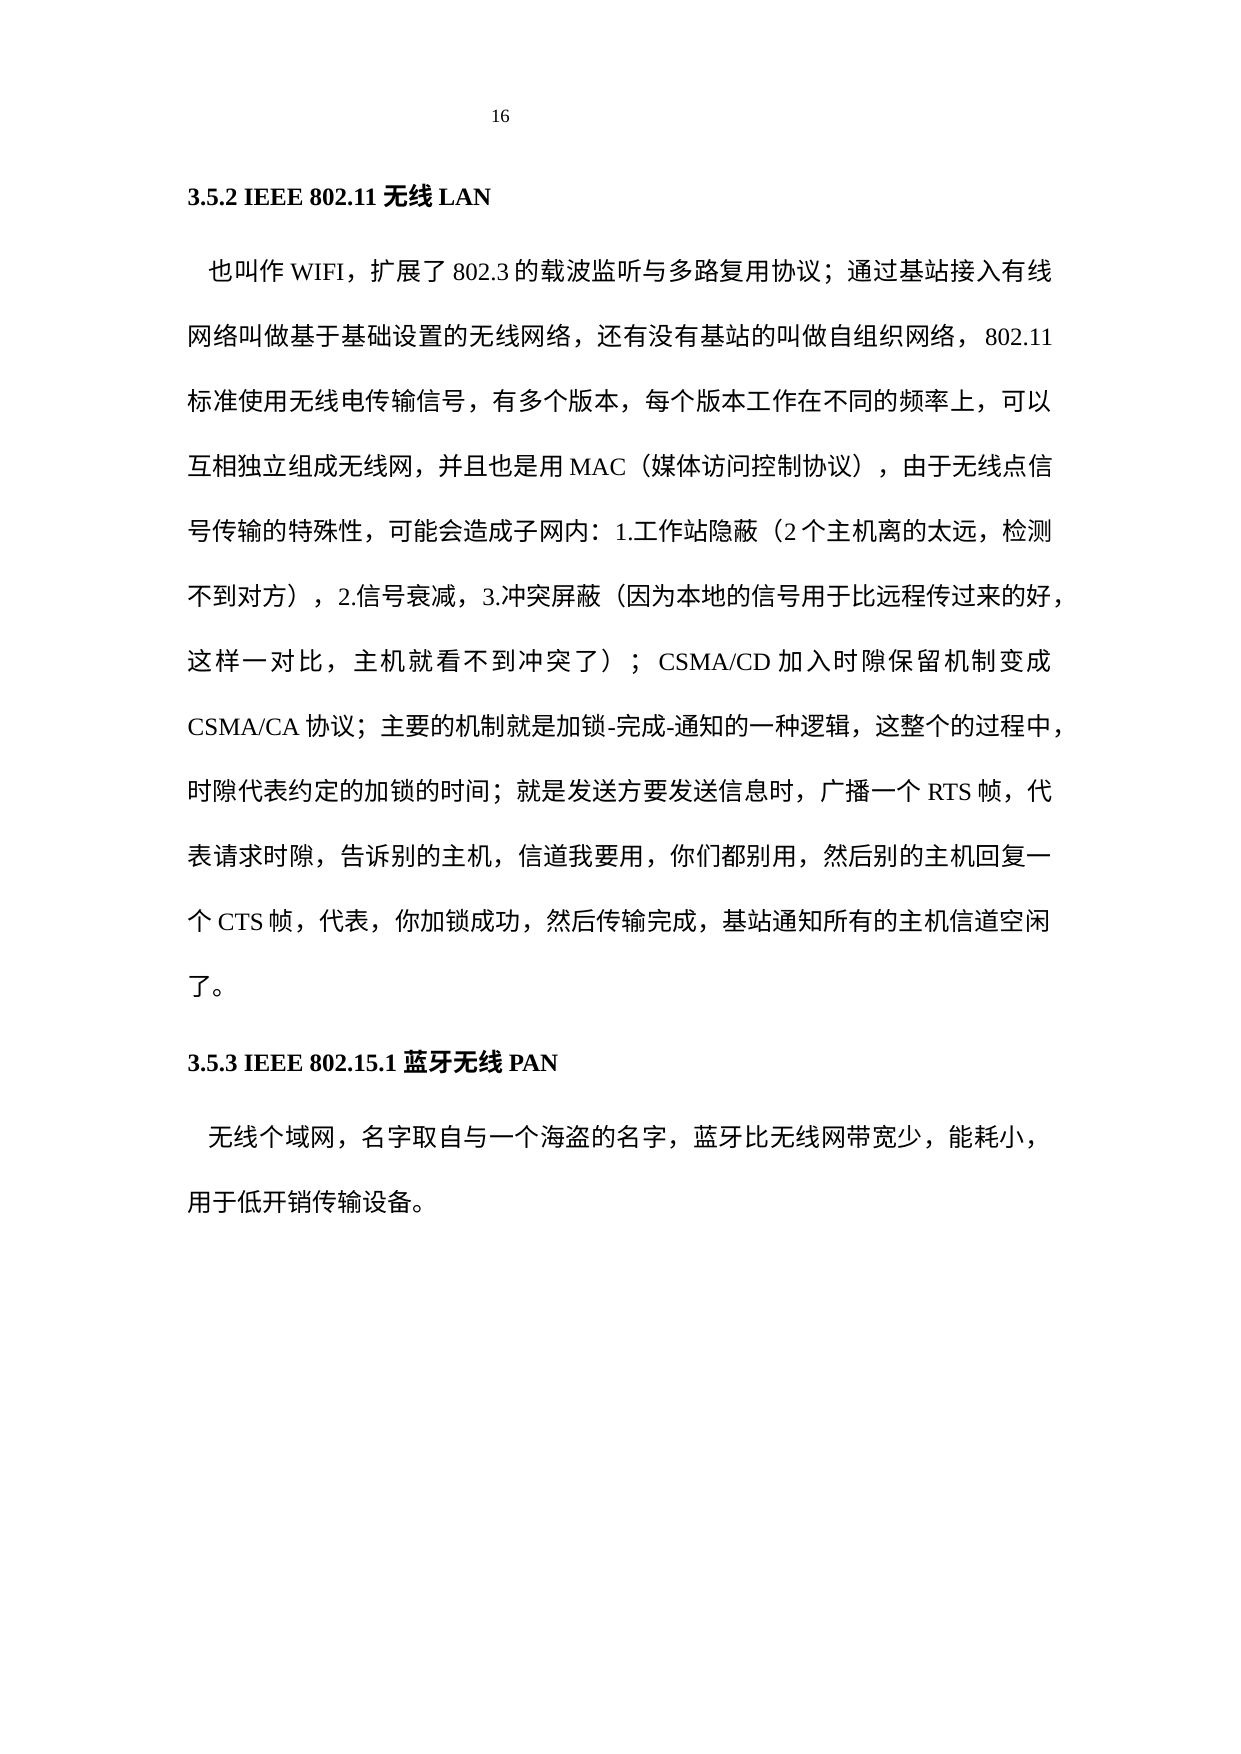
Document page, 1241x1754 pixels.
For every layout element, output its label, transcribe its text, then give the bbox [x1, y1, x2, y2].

text 也叫作WIFI，扩展了802.3的载波监听与多路复用协议；通过基站接入有线网络叫做基于基础设置的无线网络，还有没有基站的叫做自组织网络，802.11标准使用无线电传输信号，有多个版本，每个版本工作在不同的频率上，可以互相独立组成无线网，并且也是用MAC（媒体访问控制协议），由于无线点信号传输的特殊性，可能会造成子网内：1.工作站隐蔽（2个主机离的太远，检测不到对方），2.信号衰减，3.冲突屏蔽（因为本地的信号用于比远程传过来的好，这样一对比，主机就看不到冲突了）；CSMA/CD加入时隙保留机制变成CSMA/CA协议；主要的机制就是加锁-完成-通知的一种逻辑，这整个的过程中，时隙代表约定的加锁的时间；就是发送方要发送信息时，广播一个RTS帧，代表请求时隙，告诉别的主机，信道我要用，你们都别用，然后别的主机回复一个CTS帧，代表，你加锁成功，然后传输完成，基站通知所有的主机信道空闲了。 [187, 237, 1053, 1017]
subtitle 3.5.3 IEEE 802.15.1 蓝牙无线PAN [187, 1028, 1053, 1093]
text 无线个域网，名字取自与一个海盗的名字，蓝牙比无线网带宽少，能耗小，用于低开销传输设备。 [187, 1103, 1053, 1233]
subtitle 3.5.2 IEEE 802.11 无线LAN [187, 162, 1053, 227]
